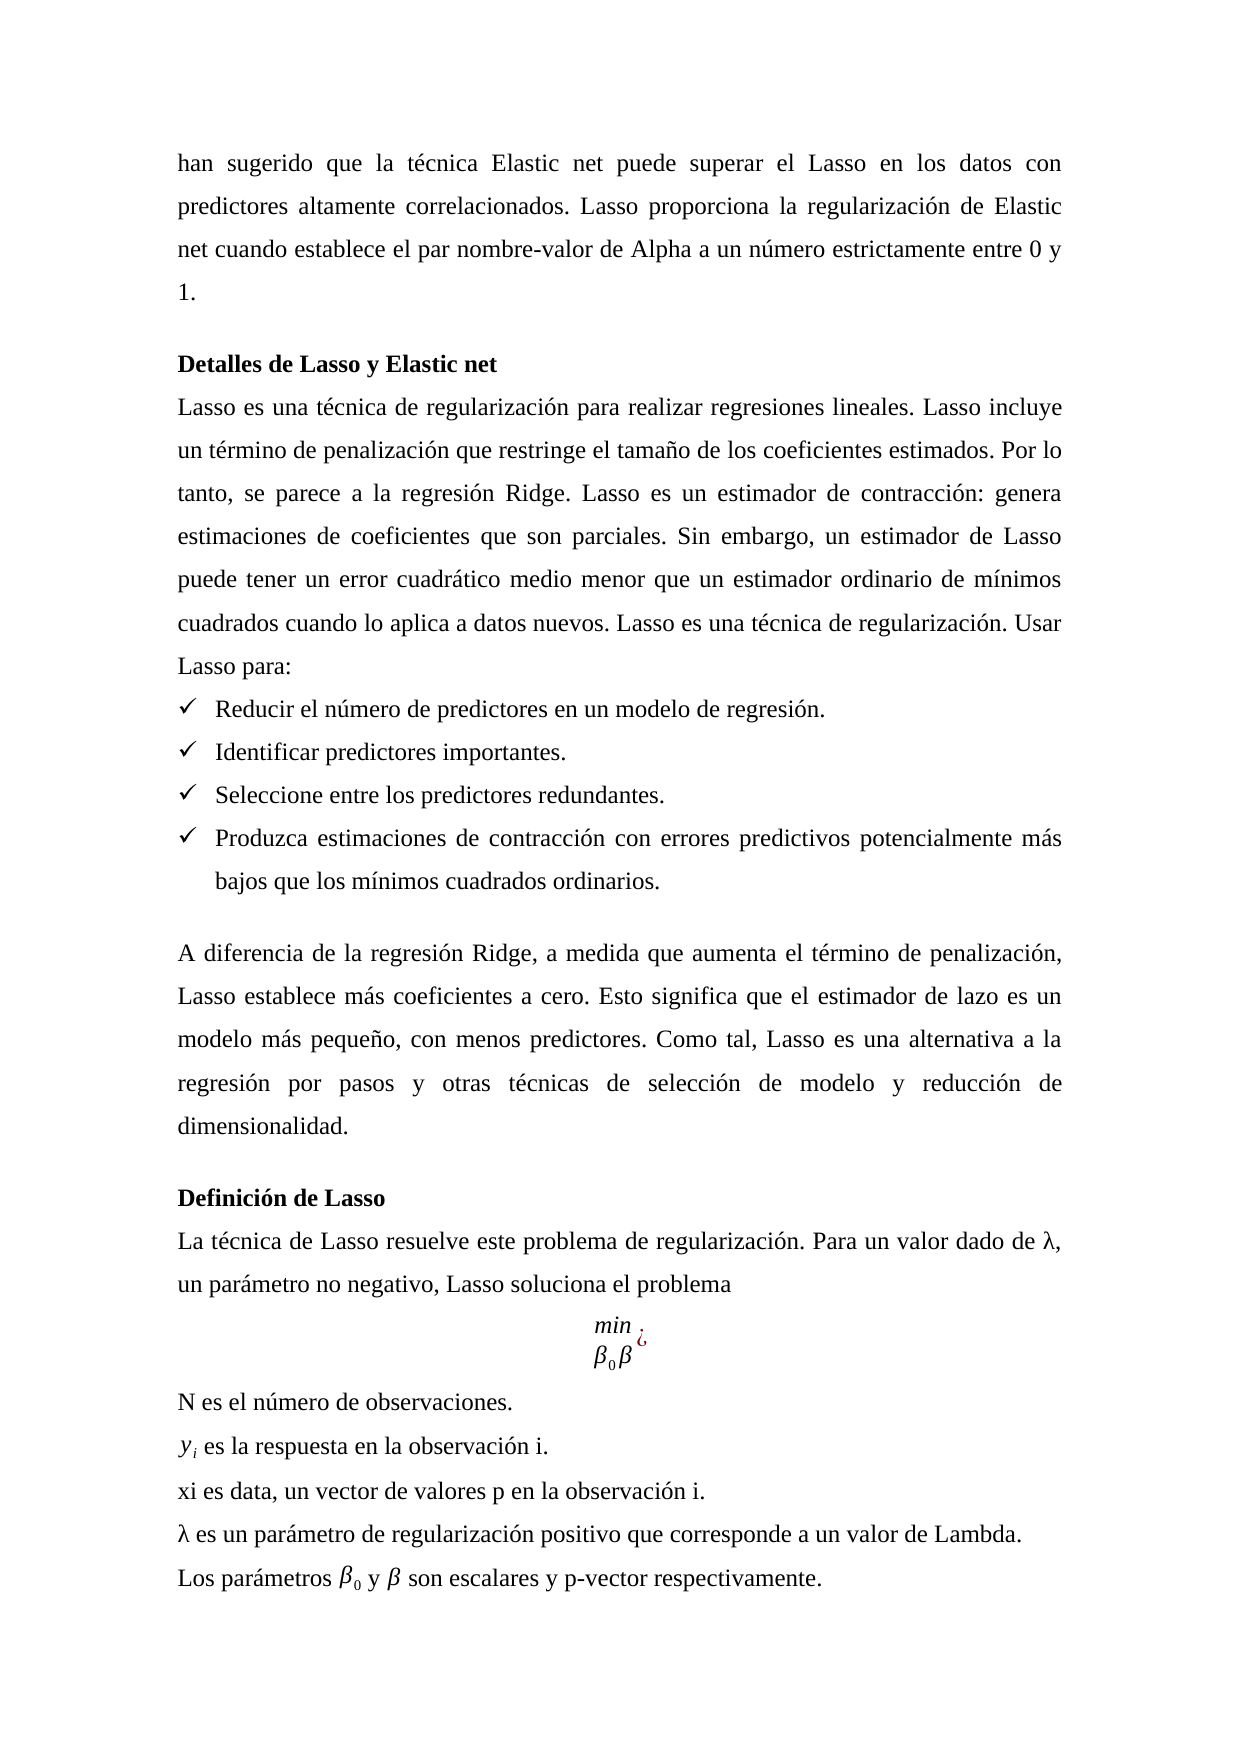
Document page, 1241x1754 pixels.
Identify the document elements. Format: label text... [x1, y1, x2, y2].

list Identificar predictores importantes. [177, 737, 1063, 766]
list Seleccione entre los predictores redundantes. [177, 780, 1063, 809]
text Los parámetros y son escalares y p-vector respectivamente. [177, 1562, 1063, 1593]
list Produzca estimaciones de contracción con errores predictivos potencialmente más bajos que los mínimos cuadrados ordinarios. [177, 823, 1063, 895]
text Definición de Lasso [177, 1183, 1063, 1211]
text λ es un parámetro de regularización positivo que corresponde a un valor de Lambda. [177, 1519, 1063, 1548]
text es la respuesta en la observación i. [177, 1430, 1063, 1462]
text A diferencia de la regresión Ridge, a medida que aumenta el término de penalización, Lasso establece más coeficientes a cero. Esto significa que el estimador de lazo es un modelo más pequeño, con menos predictores. Como tal, Lasso es una alternativa a la regresión por pasos y otras técnicas de selección de modelo y reducción de dimensionalidad. [177, 938, 1063, 1139]
text N es el número de observaciones. [177, 1387, 1063, 1416]
list Reducir el número de predictores en un modelo de regresión. [177, 694, 1063, 723]
text xi es data, un vector de valores p en la observación i. [177, 1476, 1063, 1505]
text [177, 148, 1063, 306]
text Lasso es una técnica de regularización para realizar regresiones lineales. Lasso incluye un término de penalización que restringe el tamaño de los coeficientes estimados. Por lo tanto, se parece a la regresión Ridge. Lasso es un estimador de contracción: genera estimaciones de coeficientes que son parciales. Sin embargo, un estimador de Lasso puede tener un error cuadrático medio menor que un estimador ordinario de mínimos cuadrados cuando lo aplica a datos nuevos. Lasso es una técnica de regularización. Usar Lasso para: [177, 392, 1063, 679]
text Detalles de Lasso y Elastic net [177, 349, 1063, 378]
text La técnica de Lasso resuelve este problema de regularización. Para un valor dado de λ, un parámetro no negativo, Lasso soluciona el problema [177, 1226, 1063, 1298]
